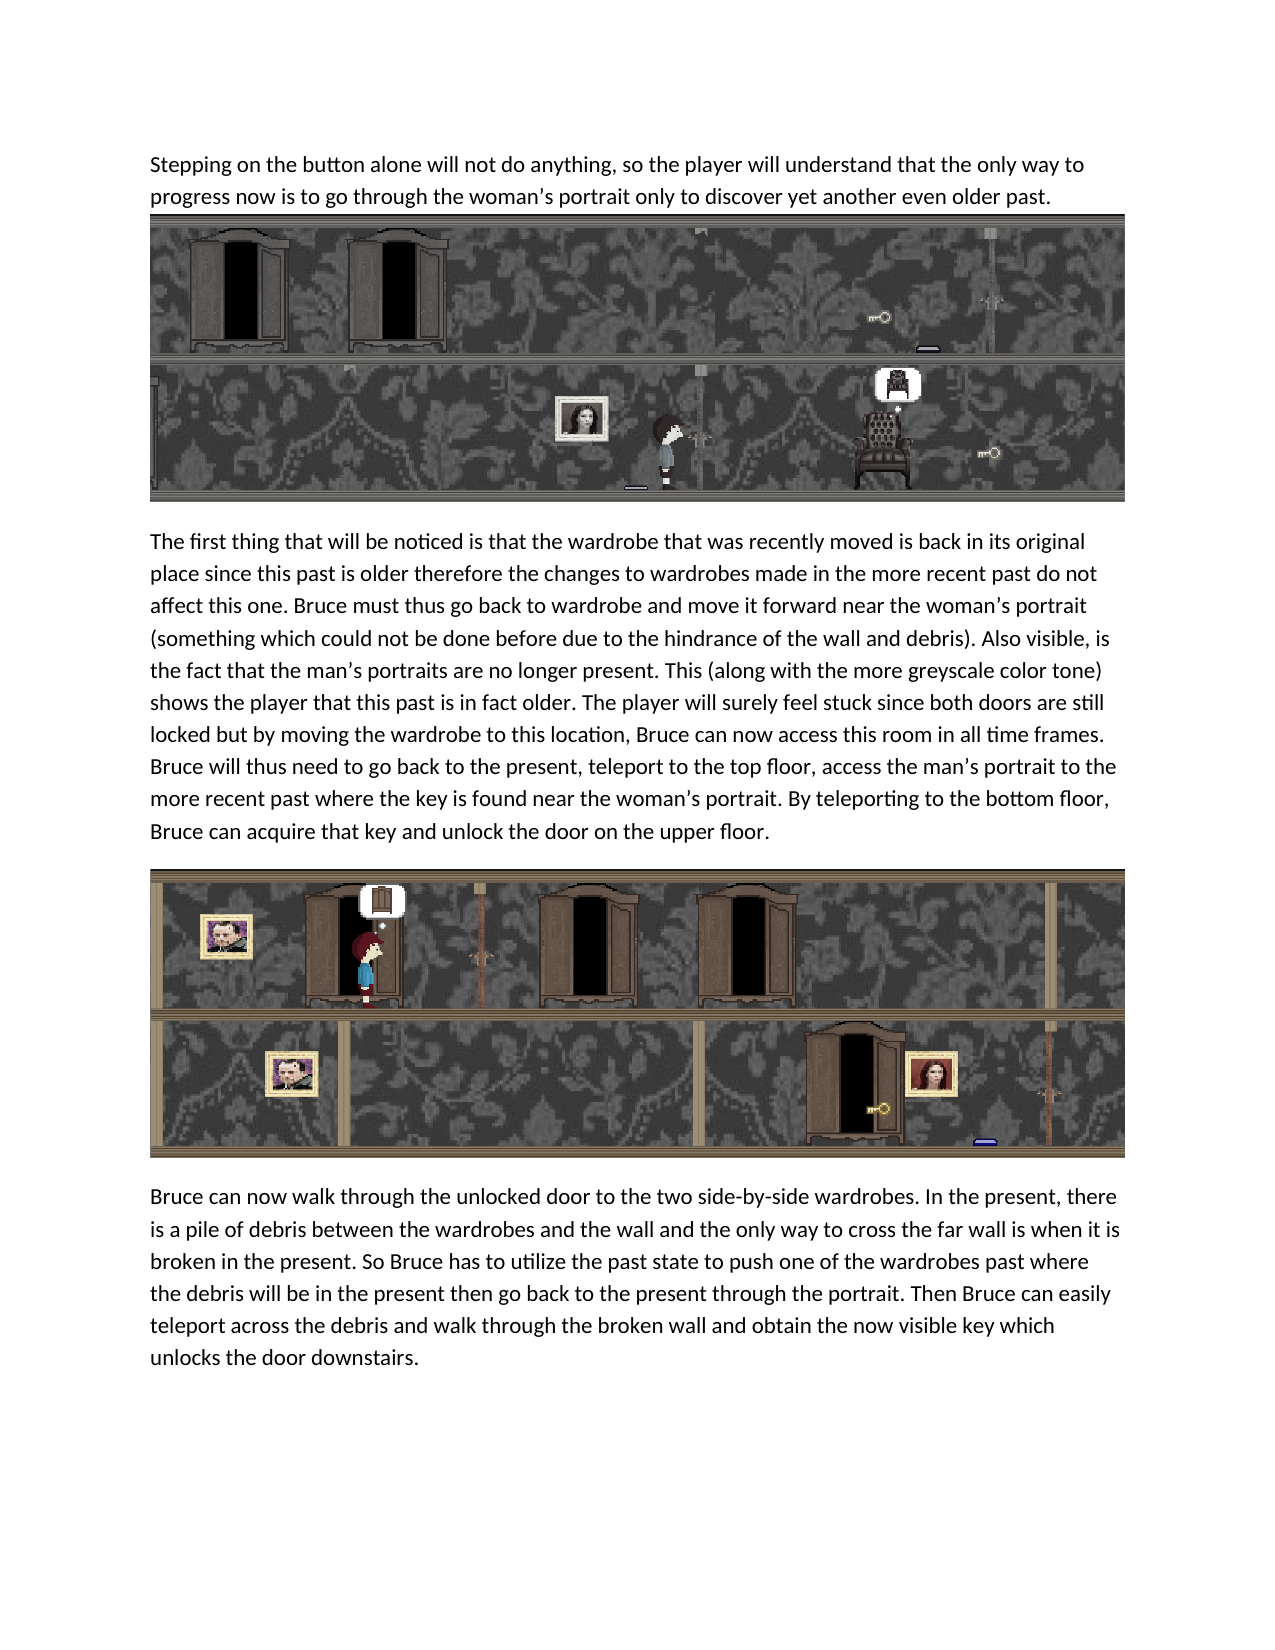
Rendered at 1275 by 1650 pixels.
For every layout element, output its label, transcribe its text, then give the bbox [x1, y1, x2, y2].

picture [150, 869, 1125, 1158]
picture [150, 214, 1125, 502]
text The first thing that will be noticed is that the wardrobe that was recently moved is back in its original place since this past is older therefore the changes to wardrobes made in the more recent past do not affect this one. Bruce must thus go back to wardrobe and move it forward near the woman’s portrait (something which could not be done before due to the hindrance of the wall and debris). Also visible, is the fact that the man’s portraits are no longer present. This (along with the more greyscale color tone) shows the player that this past is in fact older. The player will surely feel stuck since both doors are still locked but by moving the wardrobe to this location, Bruce can now access this room in all time frames. Bruce will thus need to go back to the present, teleport to the top floor, access the man’s portrait to the more recent past where the key is found near the woman’s portrait. By teleporting to the bottom floor, Bruce can acquire that key and unlock the door on the upper floor. [150, 527, 1125, 845]
text Bruce can now walk through the unlocked door to the two side-by-side wardrobes. In the present, there is a pile of debris between the wardrobes and the wall and the only way to cross the far wall is when it is broken in the present. So Bruce has to utilize the past state to push one of the wardrobes past where the debris will be in the present then go back to the present through the portrait. Then Bruce can easily teleport across the debris and walk through the broken wall and obtain the now visible key which unlocks the door downstairs. [150, 1182, 1125, 1371]
text Stepping on the button alone will not do anything, so the player will understand that the only way to progress now is to go through the woman’s portrait only to discover yet another even older past. [150, 150, 1125, 214]
